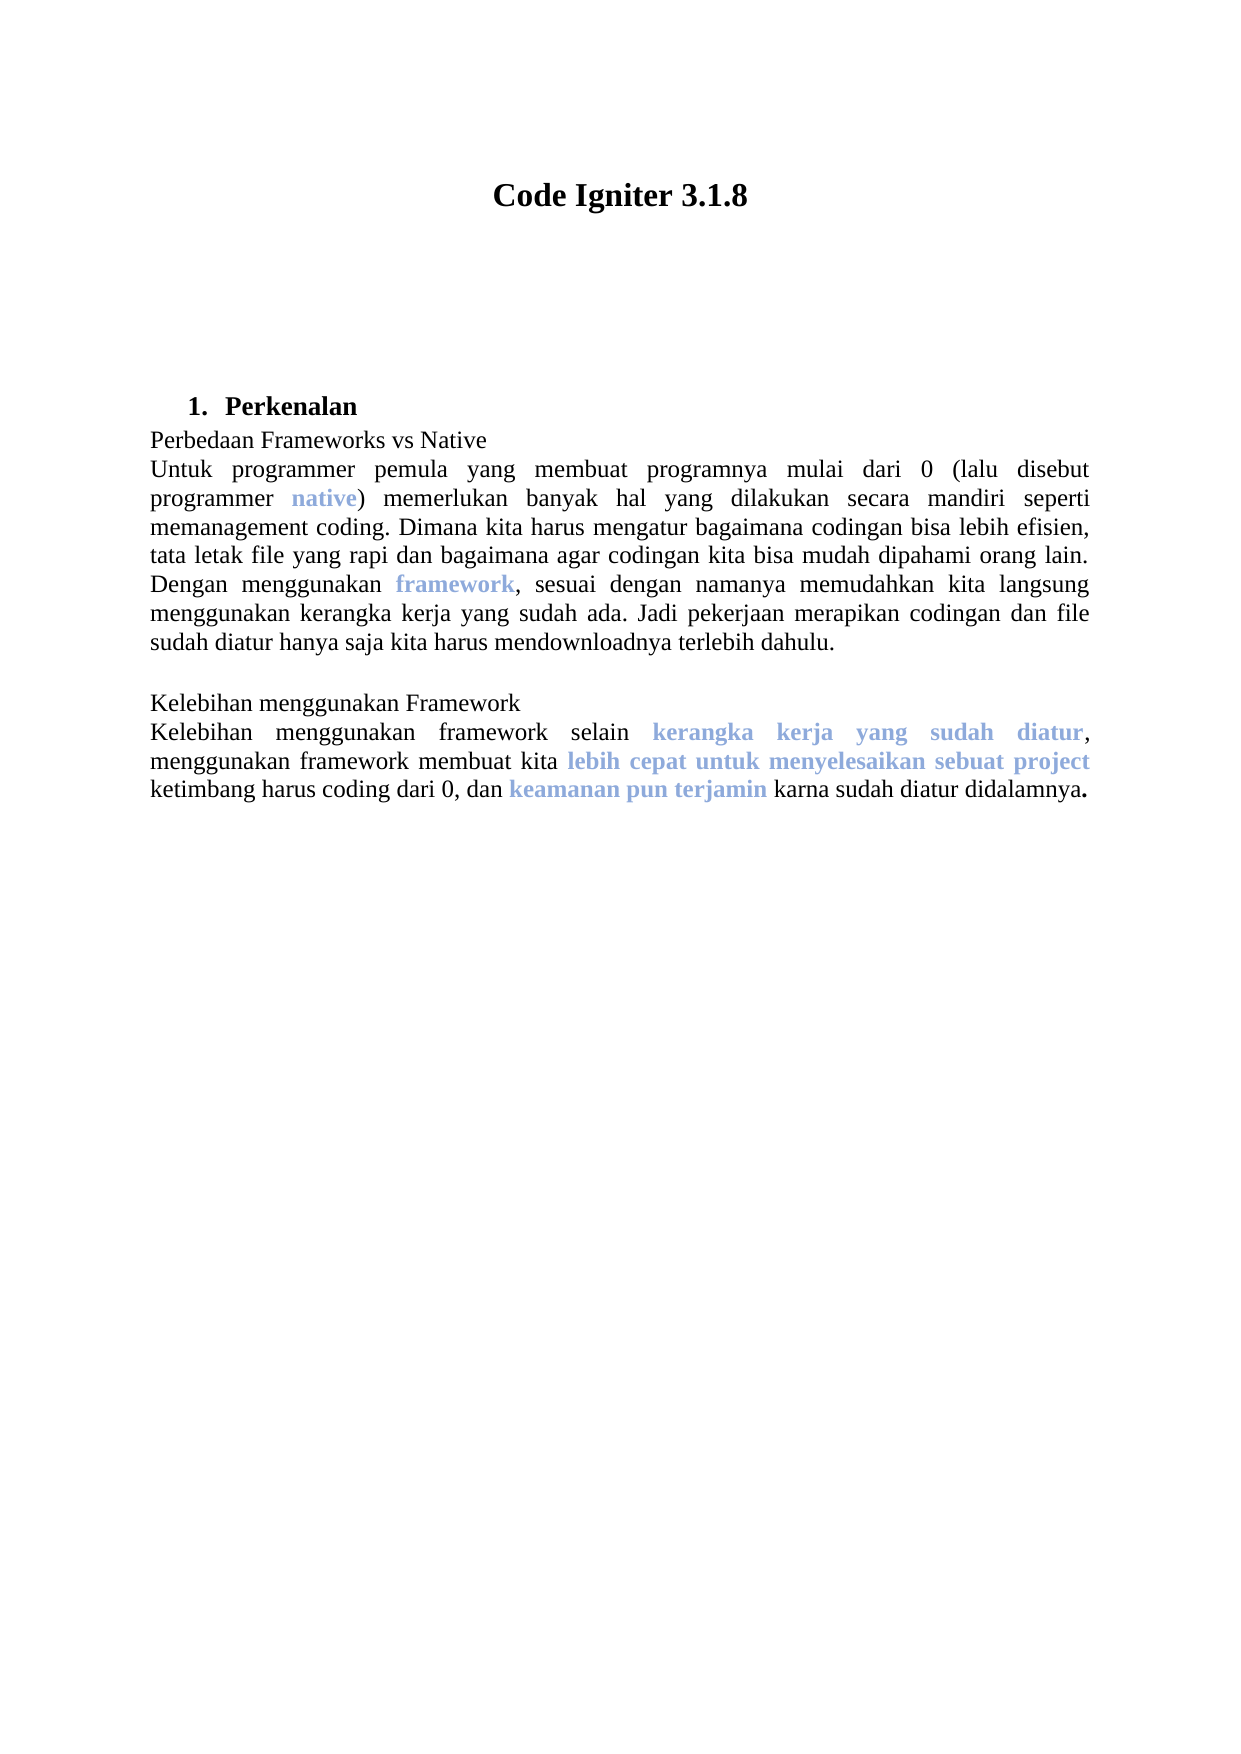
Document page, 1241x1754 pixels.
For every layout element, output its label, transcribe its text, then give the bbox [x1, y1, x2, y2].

subtitle Perkenalan [187, 390, 1090, 421]
text Untuk programmer pemula yang membuat programnya mulai dari 0 (lalu disebut programmer native) memerlukan banyak hal yang dilakukan secara mandiri seperti memanagement coding. Dimana kita harus mengatur bagaimana codingan bisa lebih efisien, tata letak file yang rapi dan bagaimana agar codingan kita bisa mudah dipahami orang lain. Dengan menggunakan framework, sesuai dengan namanya memudahkan kita langsung menggunakan kerangka kerja yang sudah ada. Jadi pekerjaan merapikan codingan dan file sudah diatur hanya saja kita harus mendownloadnya terlebih dahulu. [150, 454, 1090, 655]
subtitle Code Igniter 3.1.8 [150, 175, 1090, 213]
subtitle Perbedaan Frameworks vs Native [150, 425, 1090, 454]
text Kelebihan menggunakan framework selain kerangka kerja yang sudah diatur, menggunakan framework membuat kita lebih cepat untuk menyelesaikan sebuat project ketimbang harus coding dari 0, dan keamanan pun terjamin karna sudah diatur didalamnya. [150, 717, 1090, 803]
subtitle Kelebihan menggunakan Framework [150, 688, 1090, 717]
